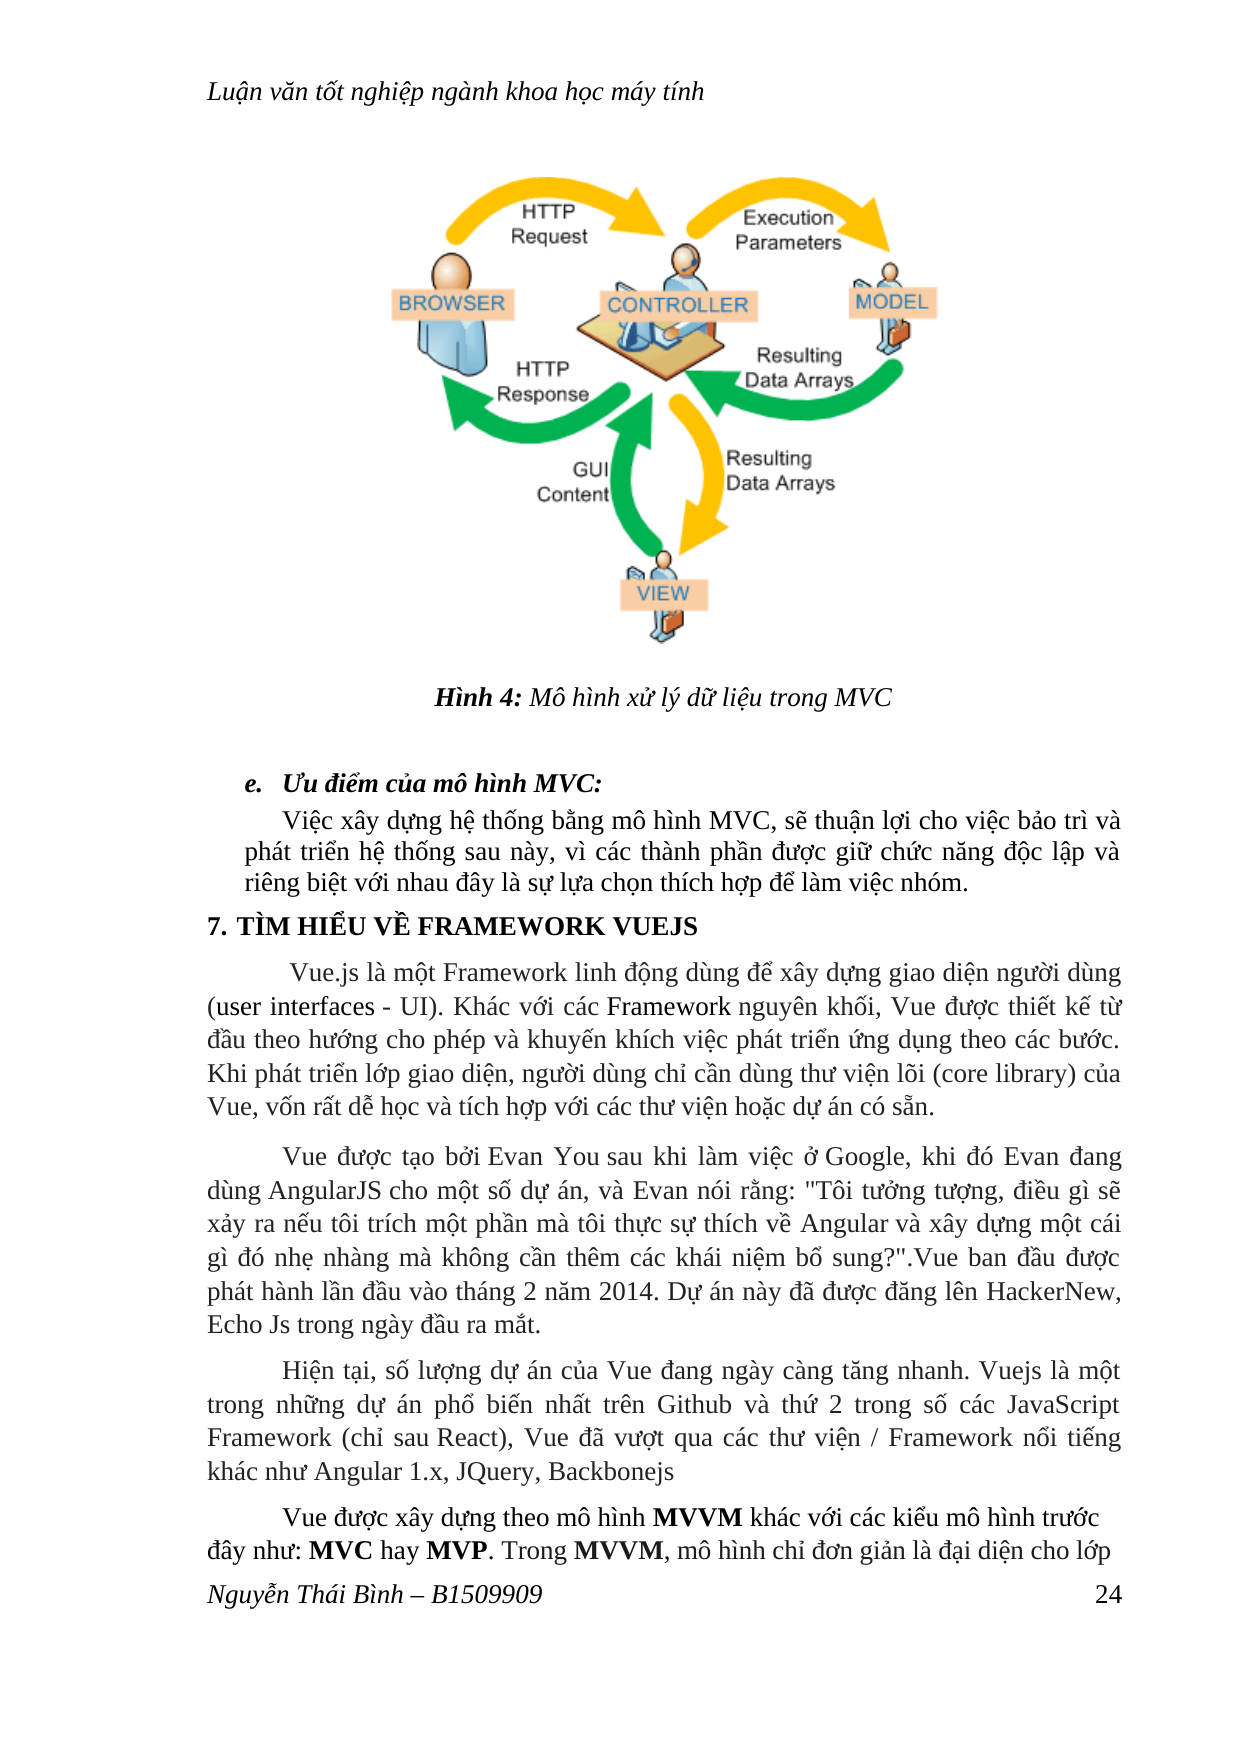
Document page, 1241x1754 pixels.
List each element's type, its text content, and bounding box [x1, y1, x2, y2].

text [207, 1501, 1122, 1566]
text Vue được tạo bởi Evan You sau khi làm việc ở Google, khi đó Evan đang dùng AngularJS cho một số dự án, và Evan nói rằng: "Tôi tưởng tượng, điều gì sẽ xảy ra nếu tôi trích một phần mà tôi thực sự thích về Angular và xây dựng một cái gì đó nhẹ nhàng mà không cần thêm các khái niệm bổ sung?".Vue ban đầu được phát hành lần đầu vào tháng 2 năm 2014. Dự án này đã được đăng lên HackerNew, Echo Js trong ngày đầu ra mắt. [207, 1140, 1122, 1339]
text Hiện tại, số lượng dự án của Vue đang ngày càng tăng nhanh. Vuejs là một trong những dự án phổ biến nhất trên Github và thứ 2 trong số các JavaScript Framework (chỉ sau React), Vue đã vượt qua các thư viện / Framework nổi tiếng khác như Angular 1.x, JQuery, Backbonejs [207, 1354, 1122, 1486]
text Việc xây dựng hệ thống bằng mô hình MVC, sẽ thuận lợi cho việc bảo trì và phát triển hệ thống sau này, vì các thành phần được giữ chức năng độc lập và riêng biệt với nhau đây là sự lựa chọn thích hợp để làm việc nhóm. [244, 804, 1122, 897]
list Ưu điểm của mô hình MVC: [244, 767, 1122, 798]
subtitle TÌM HIỂU VỀ FRAMEWORK VUEJS [207, 910, 1122, 941]
text Vue.js là một Framework linh động dùng để xây dựng giao diện người dùng (user interfaces - UI). Khác với các Framework nguyên khối, Vue được thiết kế từ đầu theo hướng cho phép và khuyến khích việc phát triển ứng dụng theo các bước. Khi phát triển lớp giao diện, người dùng chỉ cần dùng thư viện lõi (core library) của Vue, vốn rất dễ học và tích hợp với các thư viện hoặc dự án có sẵn. [207, 1088, 1122, 1121]
text Hình 4: Mô hình xử lý dữ liệu trong MVC [207, 681, 1122, 712]
text Vue.js là một Framework linh động dùng để xây dựng giao diện người dùng (user interfaces - UI). Khác với các Framework nguyên khối, Vue được thiết kế từ đầu theo hướng cho phép và khuyến khích việc phát triển ứng dụng theo các bước. Khi phát triển lớp giao diện, người dùng chỉ cần dùng thư viện lõi (core library) của Vue, vốn rất dễ học và tích hợp với các thư viện hoặc dự án có sẵn. [207, 956, 1122, 990]
picture [391, 177, 938, 644]
